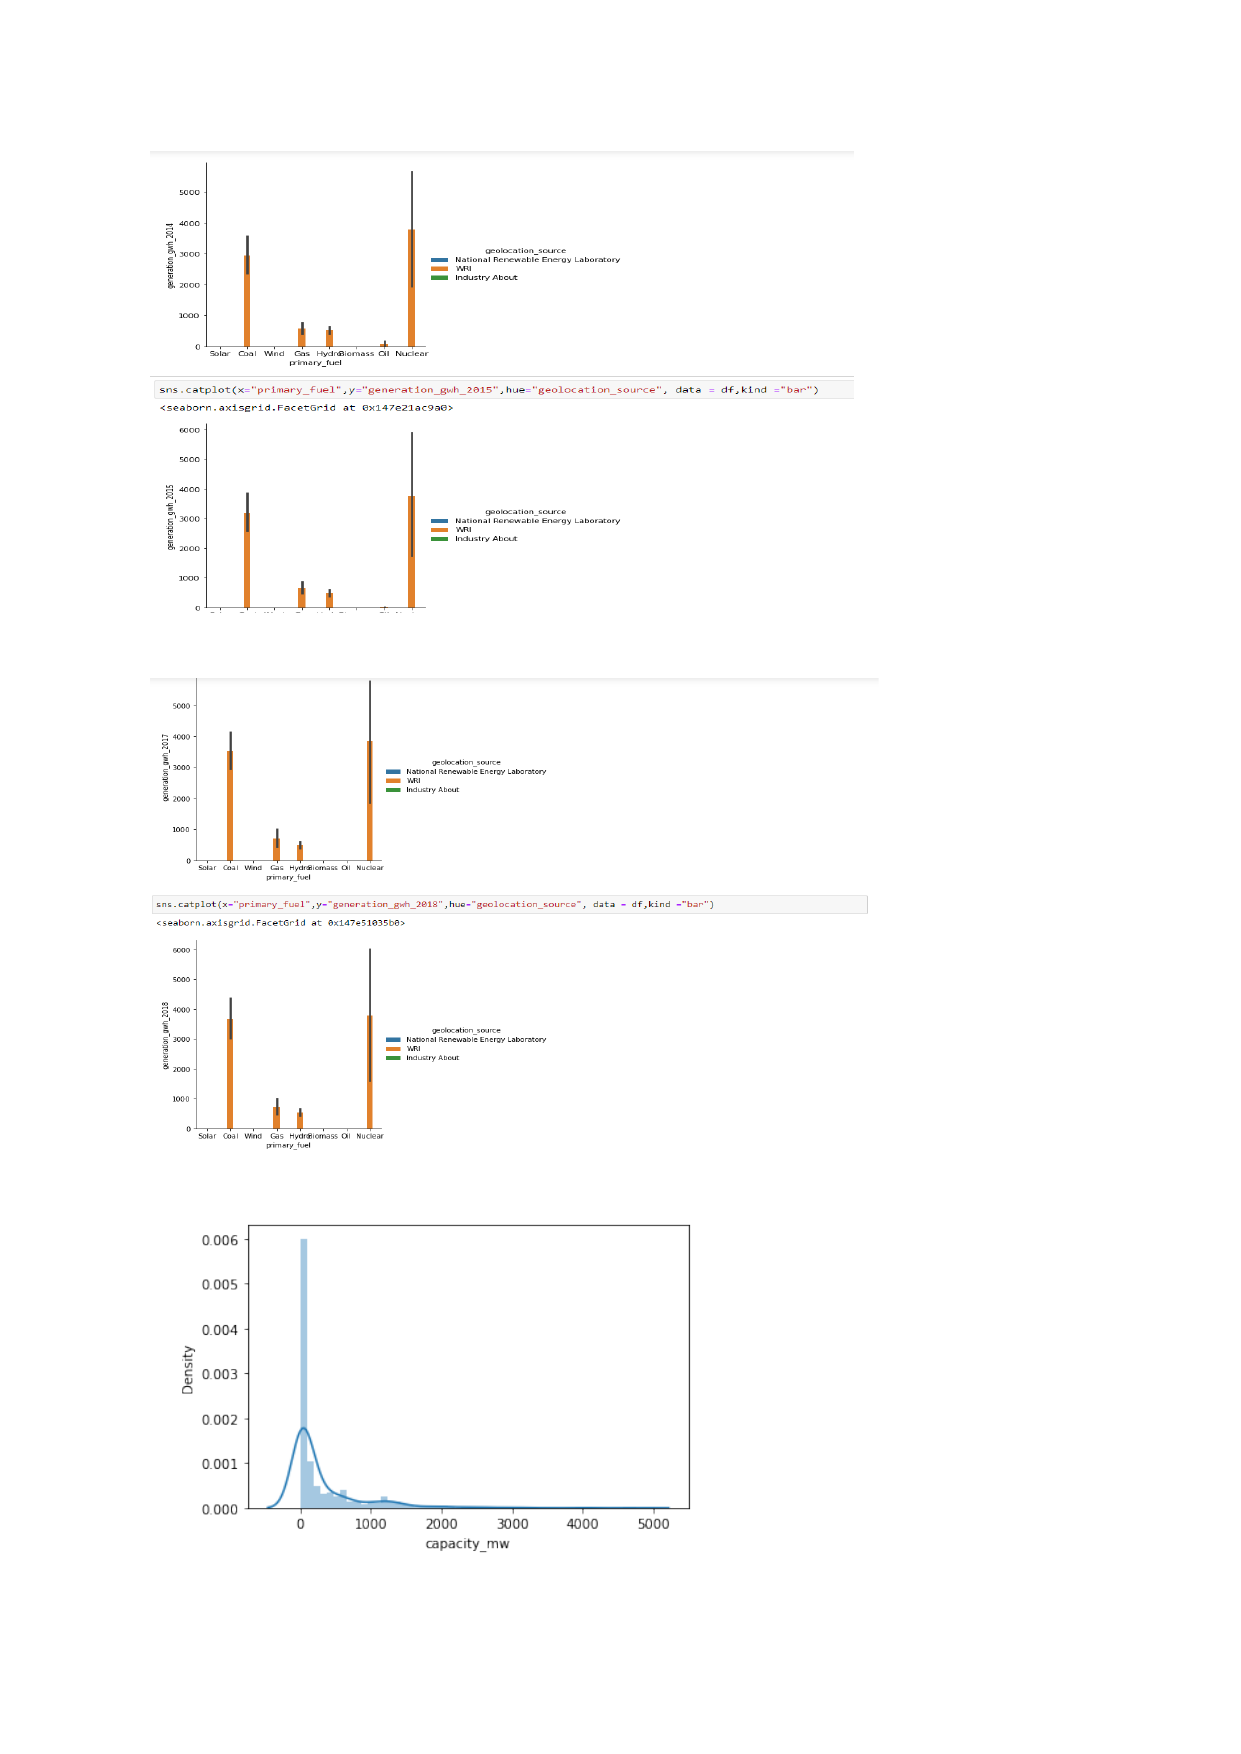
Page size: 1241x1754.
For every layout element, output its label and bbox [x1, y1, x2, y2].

picture [173, 1218, 697, 1559]
picture [150, 150, 854, 613]
picture [150, 677, 879, 1153]
